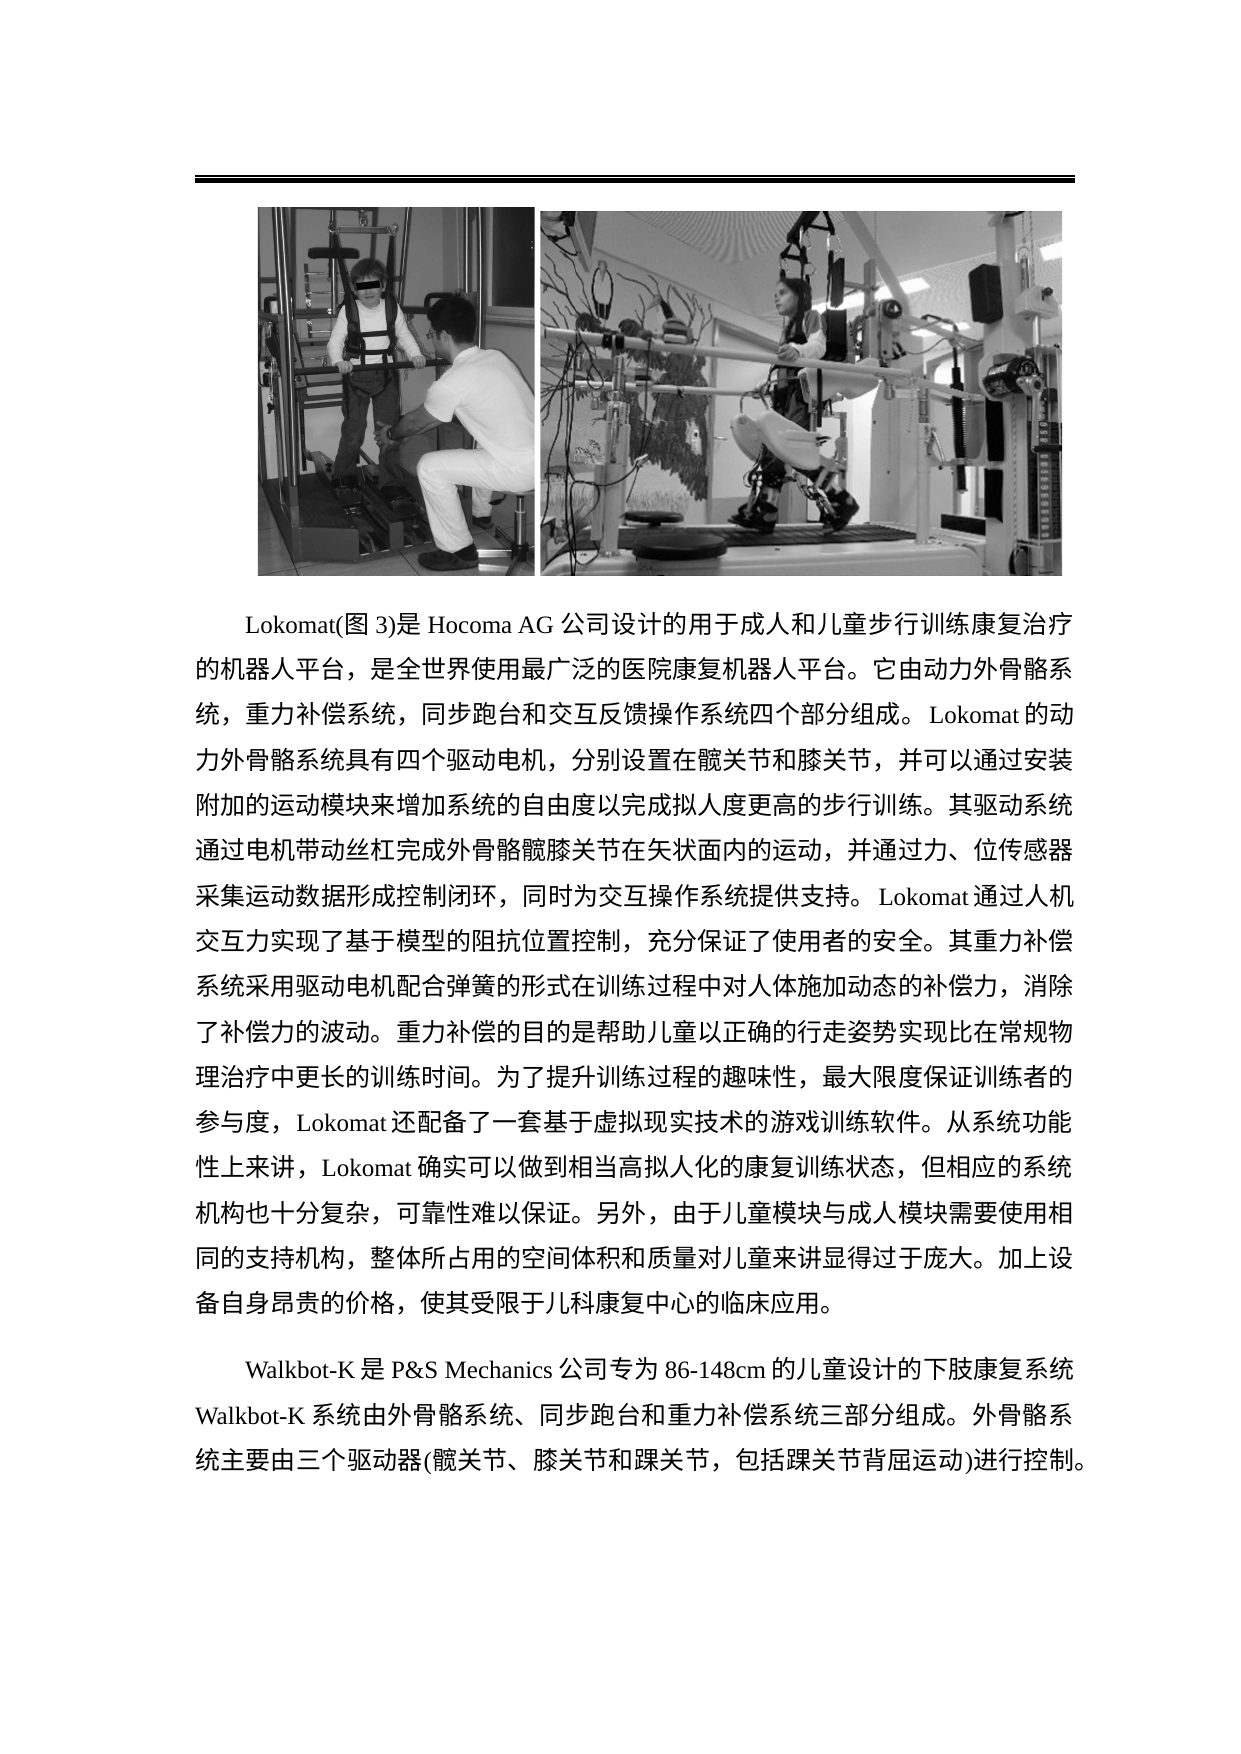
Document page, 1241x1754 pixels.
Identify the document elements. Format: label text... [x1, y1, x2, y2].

text Lokomat(图3)是Hocoma AG公司设计的用于成人和儿童步行训练康复治疗的机器人平台，是全世界使用最广泛的医院康复机器人平台。它由动力外骨骼系统，重力补偿系统，同步跑台和交互反馈操作系统四个部分组成。Lokomat的动力外骨骼系统具有四个驱动电机，分别设置在髋关节和膝关节，并可以通过安装附加的运动模块来增加系统的自由度以完成拟人度更高的步行训练。其驱动系统通过电机带动丝杠完成外骨骼髋膝关节在矢状面内的运动，并通过力、位传感器采集运动数据形成控制闭环，同时为交互操作系统提供支持。Lokomat通过人机交互力实现了基于模型的阻抗位置控制，充分保证了使用者的安全。其重力补偿系统采用驱动电机配合弹簧的形式在训练过程中对人体施加动态的补偿力，消除了补偿力的波动。重力补偿的目的是帮助儿童以正确的行走姿势实现比在常规物理治疗中更长的训练时间。为了提升训练过程的趣味性，最大限度保证训练者的参与度，Lokomat还配备了一套基于虚拟现实技术的游戏训练软件。从系统功能性上来讲，Lokomat确实可以做到相当高拟人化的康复训练状态，但相应的系统机构也十分复杂，可靠性难以保证。另外，由于儿童模块与成人模块需要使用相同的支持机构，整体所占用的空间体积和质量对儿童来讲显得过于庞大。加上设备自身昂贵的价格，使其受限于儿科康复中心的临床应用。 [195, 604, 1075, 1320]
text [195, 1350, 1075, 1477]
